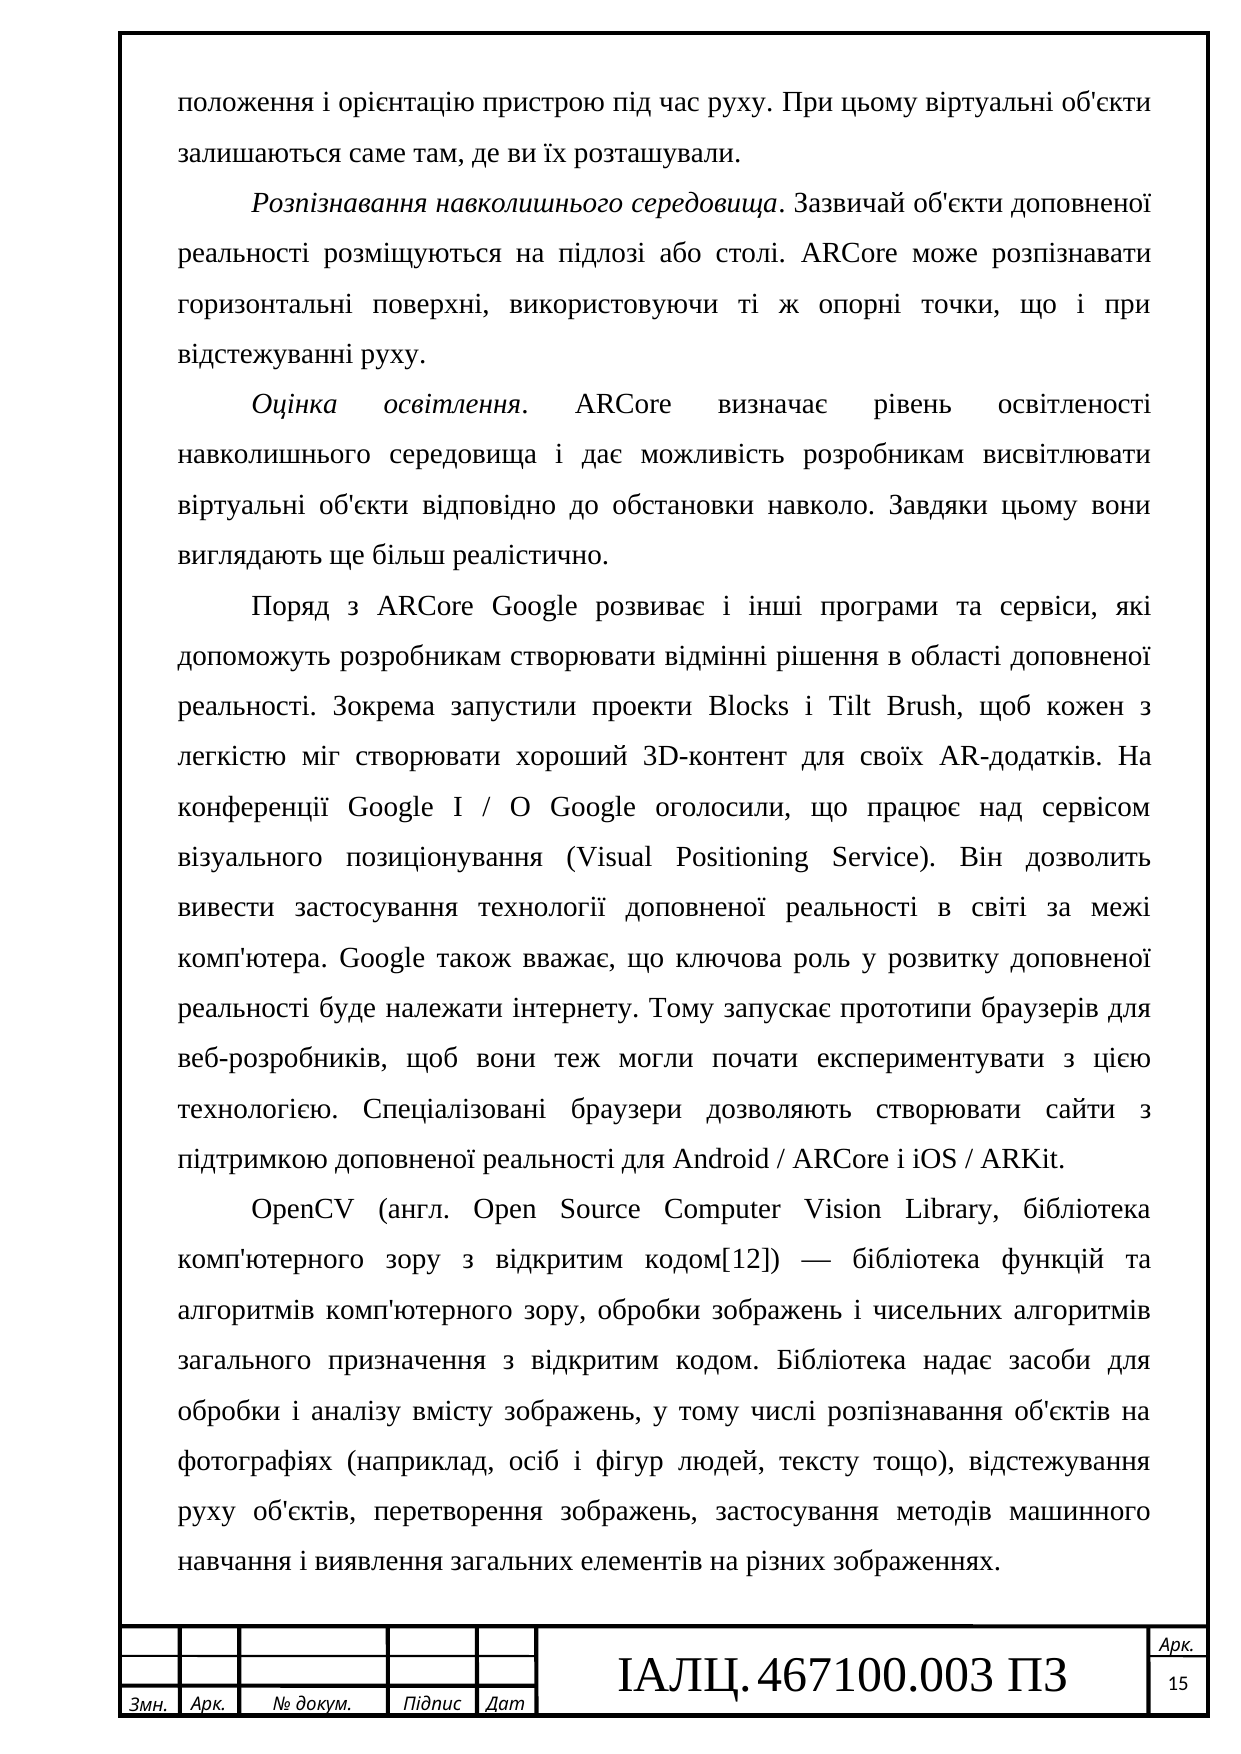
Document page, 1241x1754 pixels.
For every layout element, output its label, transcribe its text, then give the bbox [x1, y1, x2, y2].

text OpenCV (англ. Open Source Computer Vision Library, бібліотека комп'ютерного зору з відкритим кодом[12]) — бібліотека функцій та алгоритмів комп'ютерного зору, обробки зображень і чисельних алгоритмів загального призначення з відкритим кодом. Бібліотека надає засоби для обробки і аналізу вмісту зображень, у тому числі розпізнавання об'єктів на фотографіях (наприклад, осіб і фігур людей, тексту тощо), відстежування руху об'єктів, перетворення зображень, застосування методів машинного навчання і виявлення загальних елементів на різних зображеннях. [177, 1191, 1152, 1577]
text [177, 84, 1152, 168]
text Розпізнавання навколишнього середовища. Зазвичай об'єкти доповненої реальності розміщуються на підлозі або столі. ARCore може розпізнавати горизонтальні поверхні, використовуючи ті ж опорні точки, що і при відстежуванні руху. [177, 185, 1152, 369]
text Оцінка освітлення. ARCore визначає рівень освітленості навколишнього середовища і дає можливість розробникам висвітлювати віртуальні об'єкти відповідно до обстановки навколо. Завдяки цьому вони виглядають ще більш реалістично. [177, 386, 1152, 571]
text Поряд з ARCore Google розвиває і інші програми та сервіси, які допоможуть розробникам створювати відмінні рішення в області доповненої реальності. Зокрема запустили проекти Blocks і Tilt Brush, щоб кожен з легкістю міг створювати хороший 3D-контент для своїх AR-додатків. На конференції Google I / O Google оголосили, що працює над сервісом візуального позиціонування (Visual Positioning Service). Він дозволить вивести застосування технології доповненої реальності в світі за межі комп'ютера. Google також вважає, що ключова роль у розвитку доповненої реальності буде належати інтернету. Тому запускає прототипи браузерів для веб-розробників, щоб вони теж могли почати експериментувати з цією технологією. Спеціалізовані браузери дозволяють створювати сайти з підтримкою доповненої реальності для Android / ARCore і iOS / ARKit. [177, 588, 1152, 1174]
